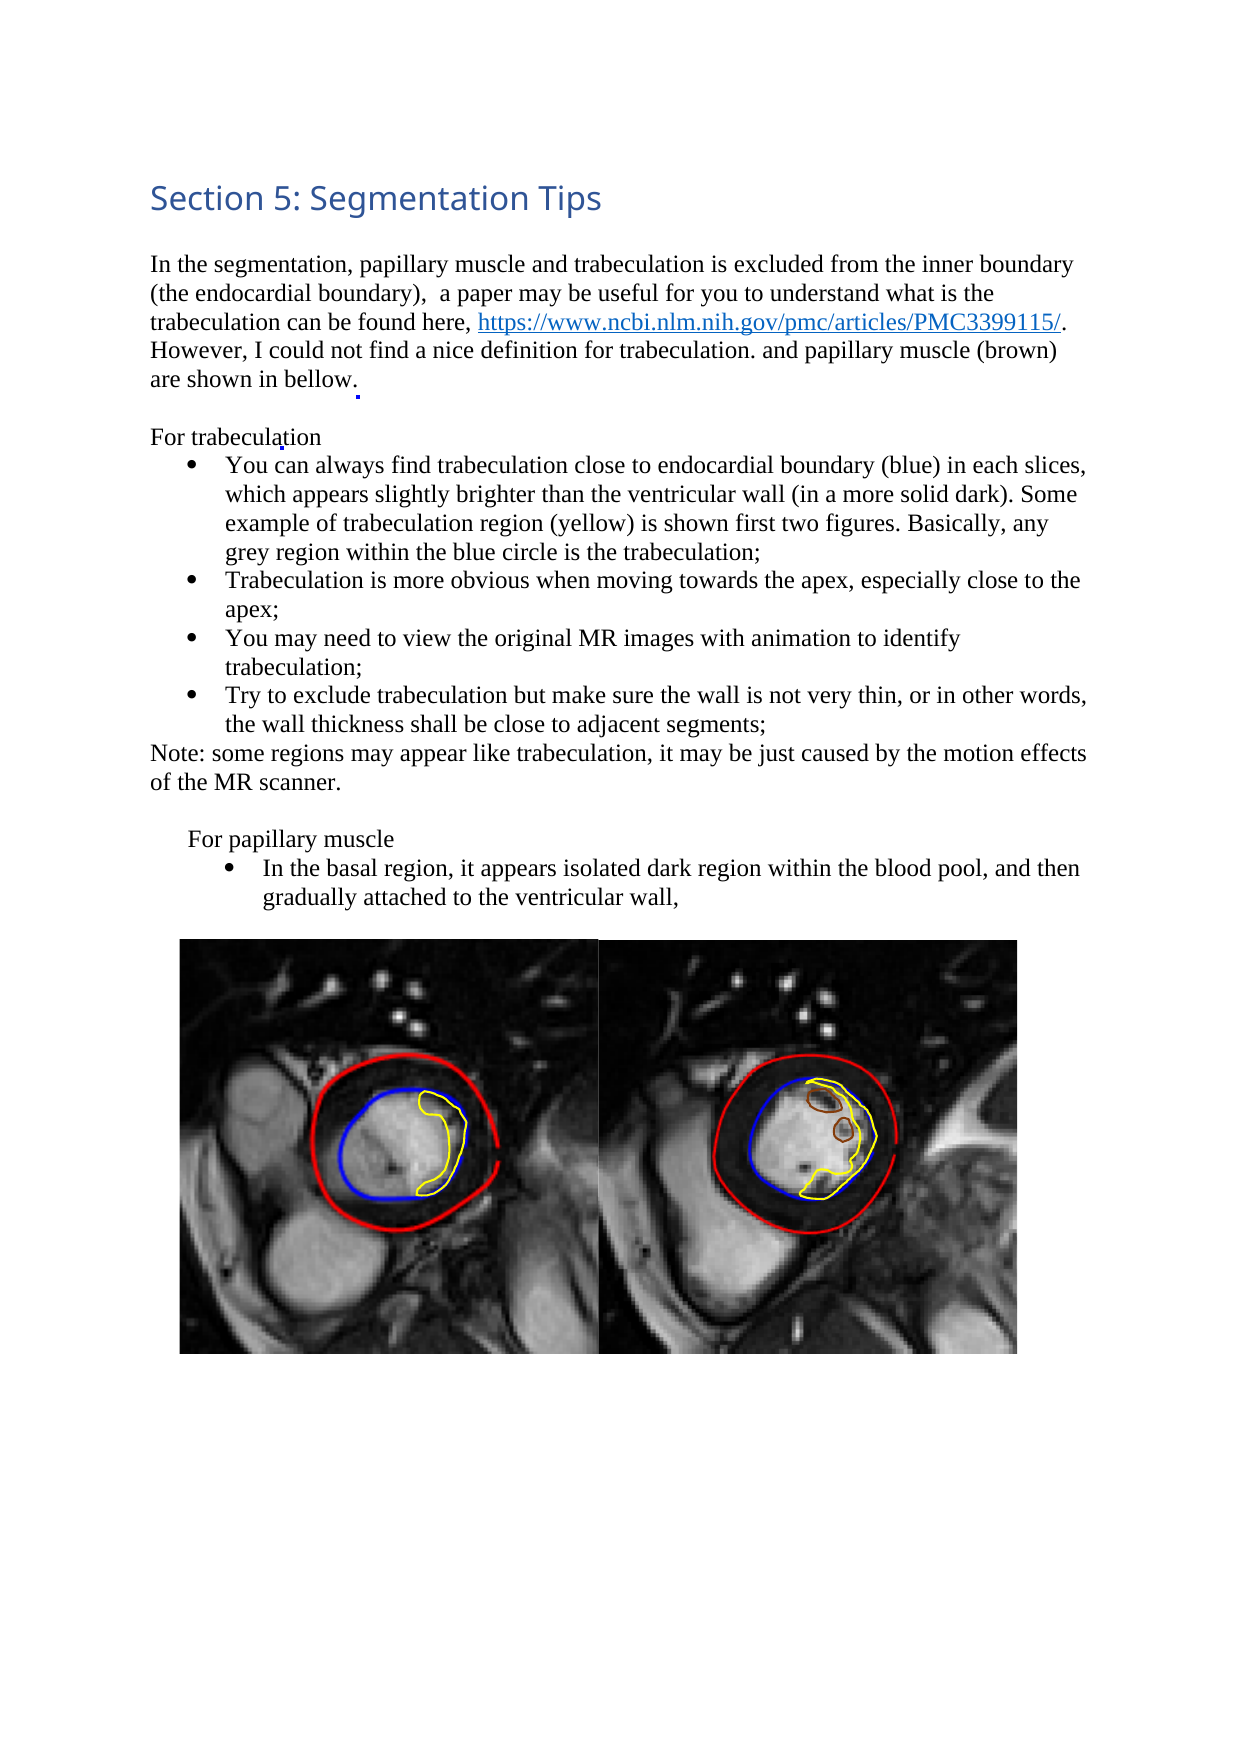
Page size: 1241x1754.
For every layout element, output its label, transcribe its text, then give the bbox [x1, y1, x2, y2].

list You may need to view the original MR images with animation to identify trabeculation; [187, 623, 1090, 680]
picture [179, 939, 1018, 1354]
list Try to exclude trabeculation but make sure the wall is not very thin, or in other words, the wall thickness shall be close to adjacent segments; [187, 680, 1090, 738]
subtitle Section 5: Segmentation Tips [150, 175, 1090, 220]
list In the basal region, it appears isolated dark region within the blood pool, and then gradually attached to the ventricular wall, [225, 853, 1090, 910]
text For papillary muscle [187, 824, 1090, 853]
list You can always find trabeculation close to endocardial boundary (blue) in each slices, which appears slightly brighter than the ventricular wall (in a more solid dark). Some example of trabeculation region (yellow) is shown first two figures. Basically, any grey region within the blue circle is the trabeculation; [187, 450, 1090, 565]
list Trabeculation is more obvious when moving towards the apex, especially close to the apex; [187, 565, 1090, 623]
text Note: some regions may appear like trabeculation, it may be just caused by the motion effects of the MR scanner. [150, 738, 1090, 795]
text In the segmentation, papillary muscle and trabeculation is excluded from the inner boundary (the endocardial boundary), a paper may be useful for you to understand what is the trabeculation can be found here, https://www.ncbi.nlm.nih.gov/pmc/articles/PMC3399115/. However, I could not find a nice definition for trabeculation. and papillary muscle (brown) are shown in bellow. [150, 249, 1090, 393]
text For trabeculation [150, 422, 1090, 450]
